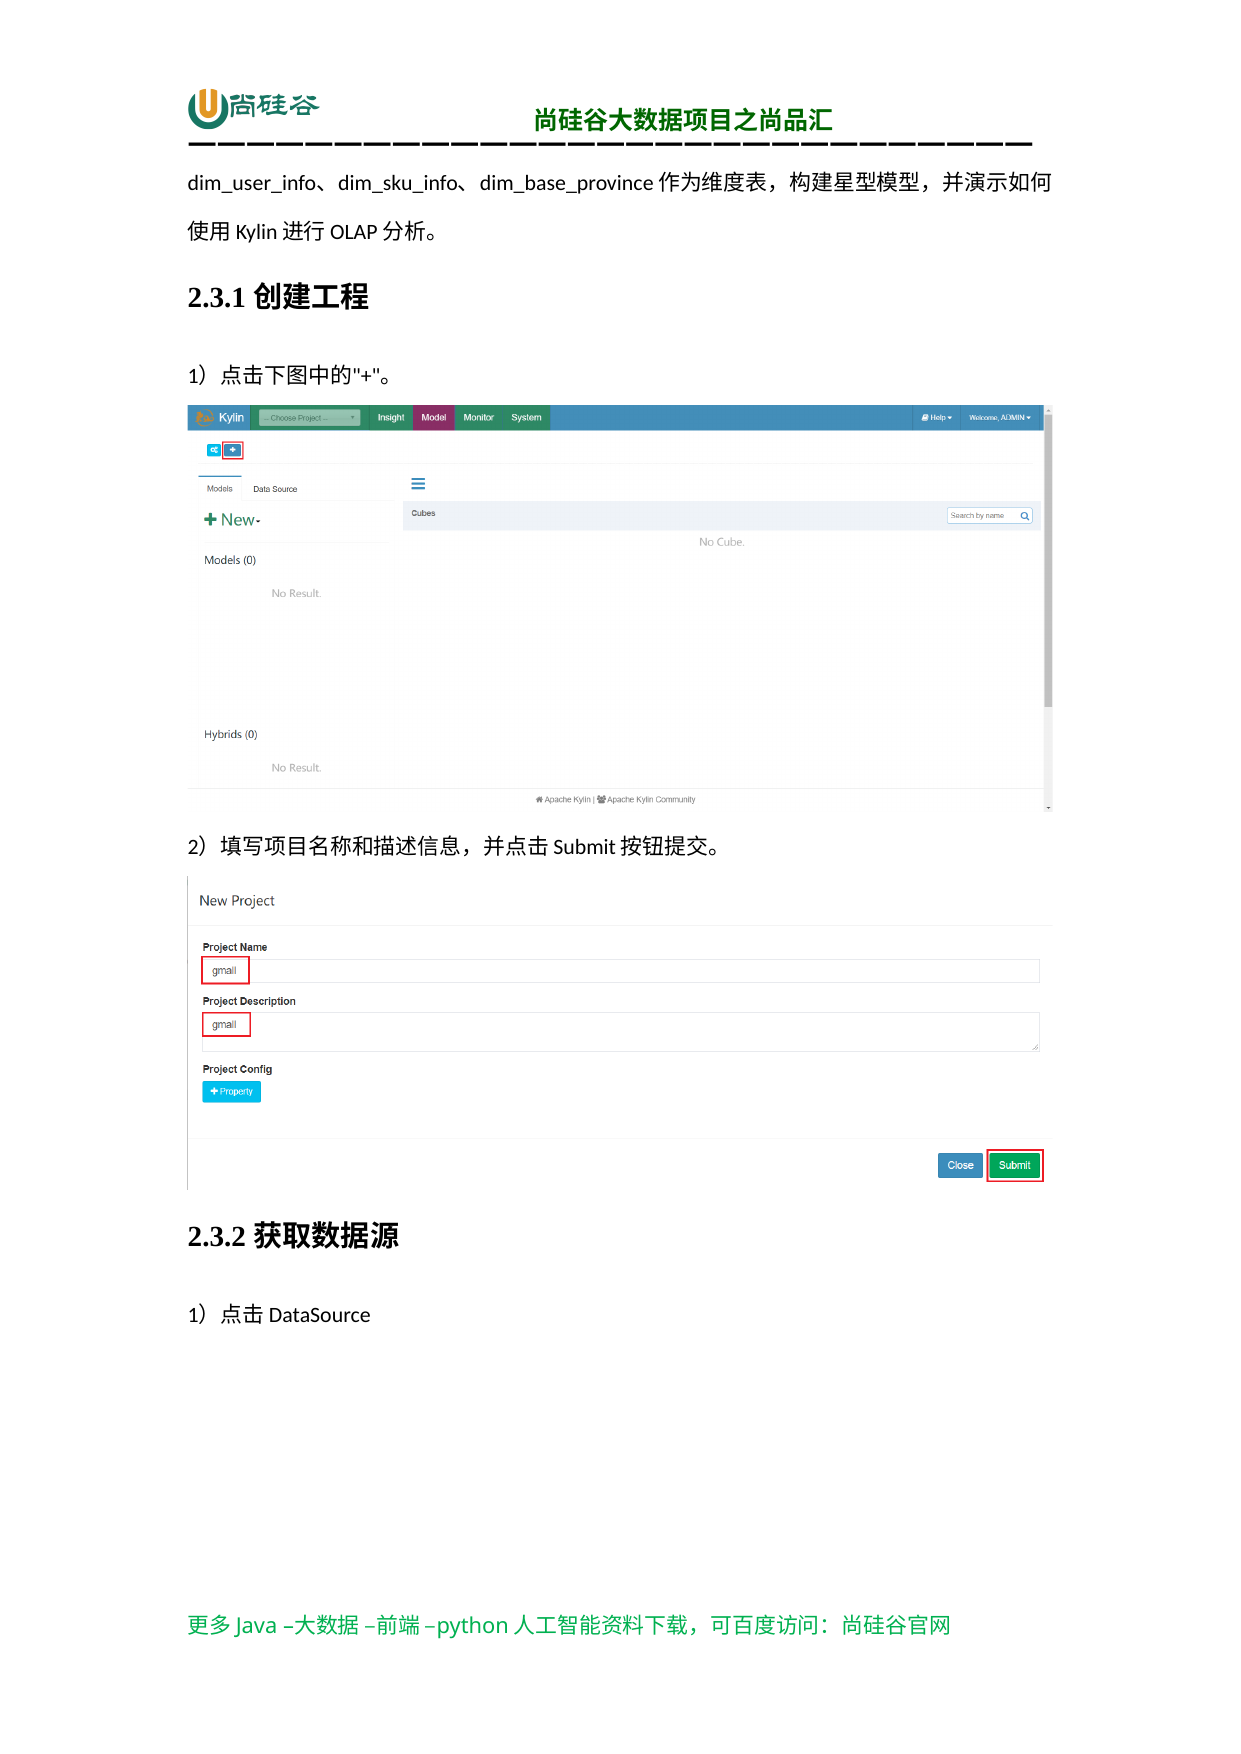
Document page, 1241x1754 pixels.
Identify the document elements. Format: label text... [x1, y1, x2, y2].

picture [187, 876, 1053, 1190]
text 2）填写项目名称和描述信息，并点击Submit按钮提交。 [187, 828, 1053, 861]
picture [187, 405, 1053, 812]
picture [187, 88, 321, 130]
subtitle 2.3.1 创建工程 [187, 262, 1053, 327]
subtitle 2.3.2 获取数据源 [187, 1202, 1053, 1267]
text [187, 165, 1053, 246]
text 1）点击下图中的"+"。 [187, 357, 1053, 390]
text 1）点击DataSource [187, 1297, 1053, 1329]
